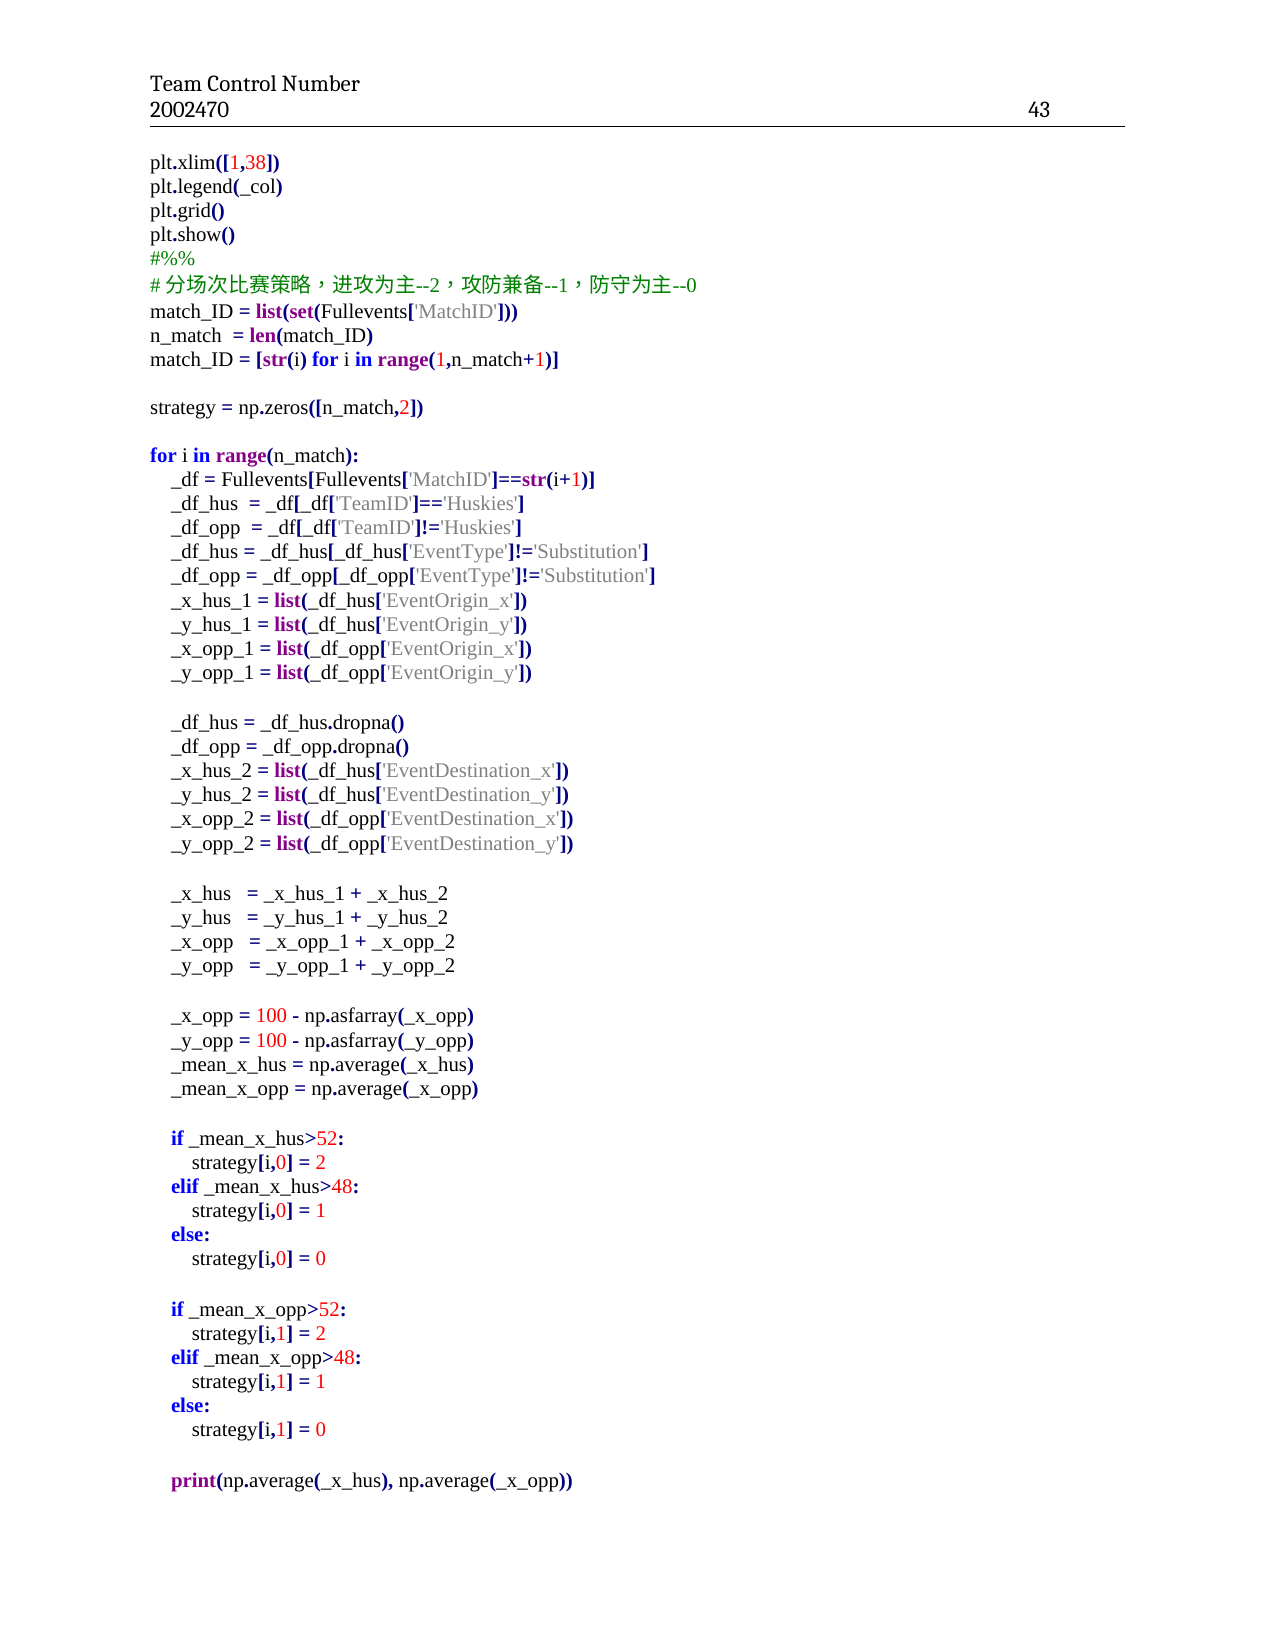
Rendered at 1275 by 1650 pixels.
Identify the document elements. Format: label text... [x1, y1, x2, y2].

text plt.legend(_col) [150, 174, 1125, 198]
text _mean_x_opp = np.average(_x_opp) [150, 1076, 1125, 1100]
text _y_hus_1 = list(_df_hus['EventOrigin_y']) [150, 612, 1125, 636]
text else: [150, 1222, 1125, 1246]
text _y_hus_2 = list(_df_hus['EventDestination_y']) [150, 782, 1125, 806]
text plt.show() [150, 222, 1125, 246]
text _x_opp = 100 - np.asfarray(_x_opp) [150, 1003, 1125, 1027]
text _df_hus = _df_hus.dropna() [150, 710, 1125, 734]
text _df_opp = _df[_df['TeamID']!='Huskies'] [150, 515, 1125, 539]
text # 分场次比赛策略，进攻为主--2，攻防兼备--1，防守为主--0 [150, 270, 1125, 299]
text if _mean_x_hus>52: [150, 1126, 1125, 1150]
text _y_opp = _y_opp_1 + _y_opp_2 [150, 953, 1125, 977]
text _df_opp = _df_opp.dropna() [150, 734, 1125, 758]
text _x_hus_2 = list(_df_hus['EventDestination_x']) [150, 758, 1125, 782]
text _y_opp_1 = list(_df_opp['EventOrigin_y']) [150, 660, 1125, 684]
text strategy[i,0] = 0 [150, 1246, 1125, 1270]
text strategy[i,1] = 2 [150, 1321, 1125, 1345]
text match_ID = list(set(Fullevents['MatchID'])) [150, 299, 1125, 323]
text n_match = len(match_ID) [150, 323, 1125, 347]
text _df_opp = _df_opp[_df_opp['EventType']!='Substitution'] [150, 563, 1125, 587]
text _y_opp = 100 - np.asfarray(_y_opp) [150, 1027, 1125, 1052]
text _df_hus = _df[_df['TeamID']=='Huskies'] [150, 491, 1125, 515]
text _df = Fullevents[Fullevents['MatchID']==str(i+1)] [150, 467, 1125, 491]
text strategy[i,1] = 1 [150, 1369, 1125, 1393]
text if _mean_x_opp>52: [150, 1297, 1125, 1321]
text plt.xlim([1,38]) [150, 150, 1125, 174]
text _y_opp_2 = list(_df_opp['EventDestination_y']) [150, 830, 1125, 854]
text #%% [150, 246, 1125, 270]
text elif _mean_x_hus>48: [150, 1174, 1125, 1198]
text _x_opp_1 = list(_df_opp['EventOrigin_x']) [150, 636, 1125, 660]
text _mean_x_hus = np.average(_x_hus) [150, 1052, 1125, 1076]
text _x_opp = _x_opp_1 + _x_opp_2 [150, 929, 1125, 953]
text _x_hus_1 = list(_df_hus['EventOrigin_x']) [150, 587, 1125, 612]
text for i in range(n_match): [150, 443, 1125, 467]
text match_ID = [str(i) for i in range(1,n_match+1)] [150, 347, 1125, 371]
text _y_hus = _y_hus_1 + _y_hus_2 [150, 905, 1125, 929]
text _x_opp_2 = list(_df_opp['EventDestination_x']) [150, 806, 1125, 830]
text else: [150, 1393, 1125, 1417]
text strategy[i,0] = 1 [150, 1198, 1125, 1222]
text plt.grid() [150, 198, 1125, 222]
text strategy[i,1] = 0 [150, 1417, 1125, 1441]
text _df_hus = _df_hus[_df_hus['EventType']!='Substitution'] [150, 539, 1125, 563]
text elif _mean_x_opp>48: [150, 1345, 1125, 1369]
text strategy = np.zeros([n_match,2]) [150, 395, 1125, 419]
text strategy[i,0] = 2 [150, 1150, 1125, 1174]
text print(np.average(_x_hus), np.average(_x_opp)) [150, 1467, 1125, 1492]
text _x_hus = _x_hus_1 + _x_hus_2 [150, 881, 1125, 905]
